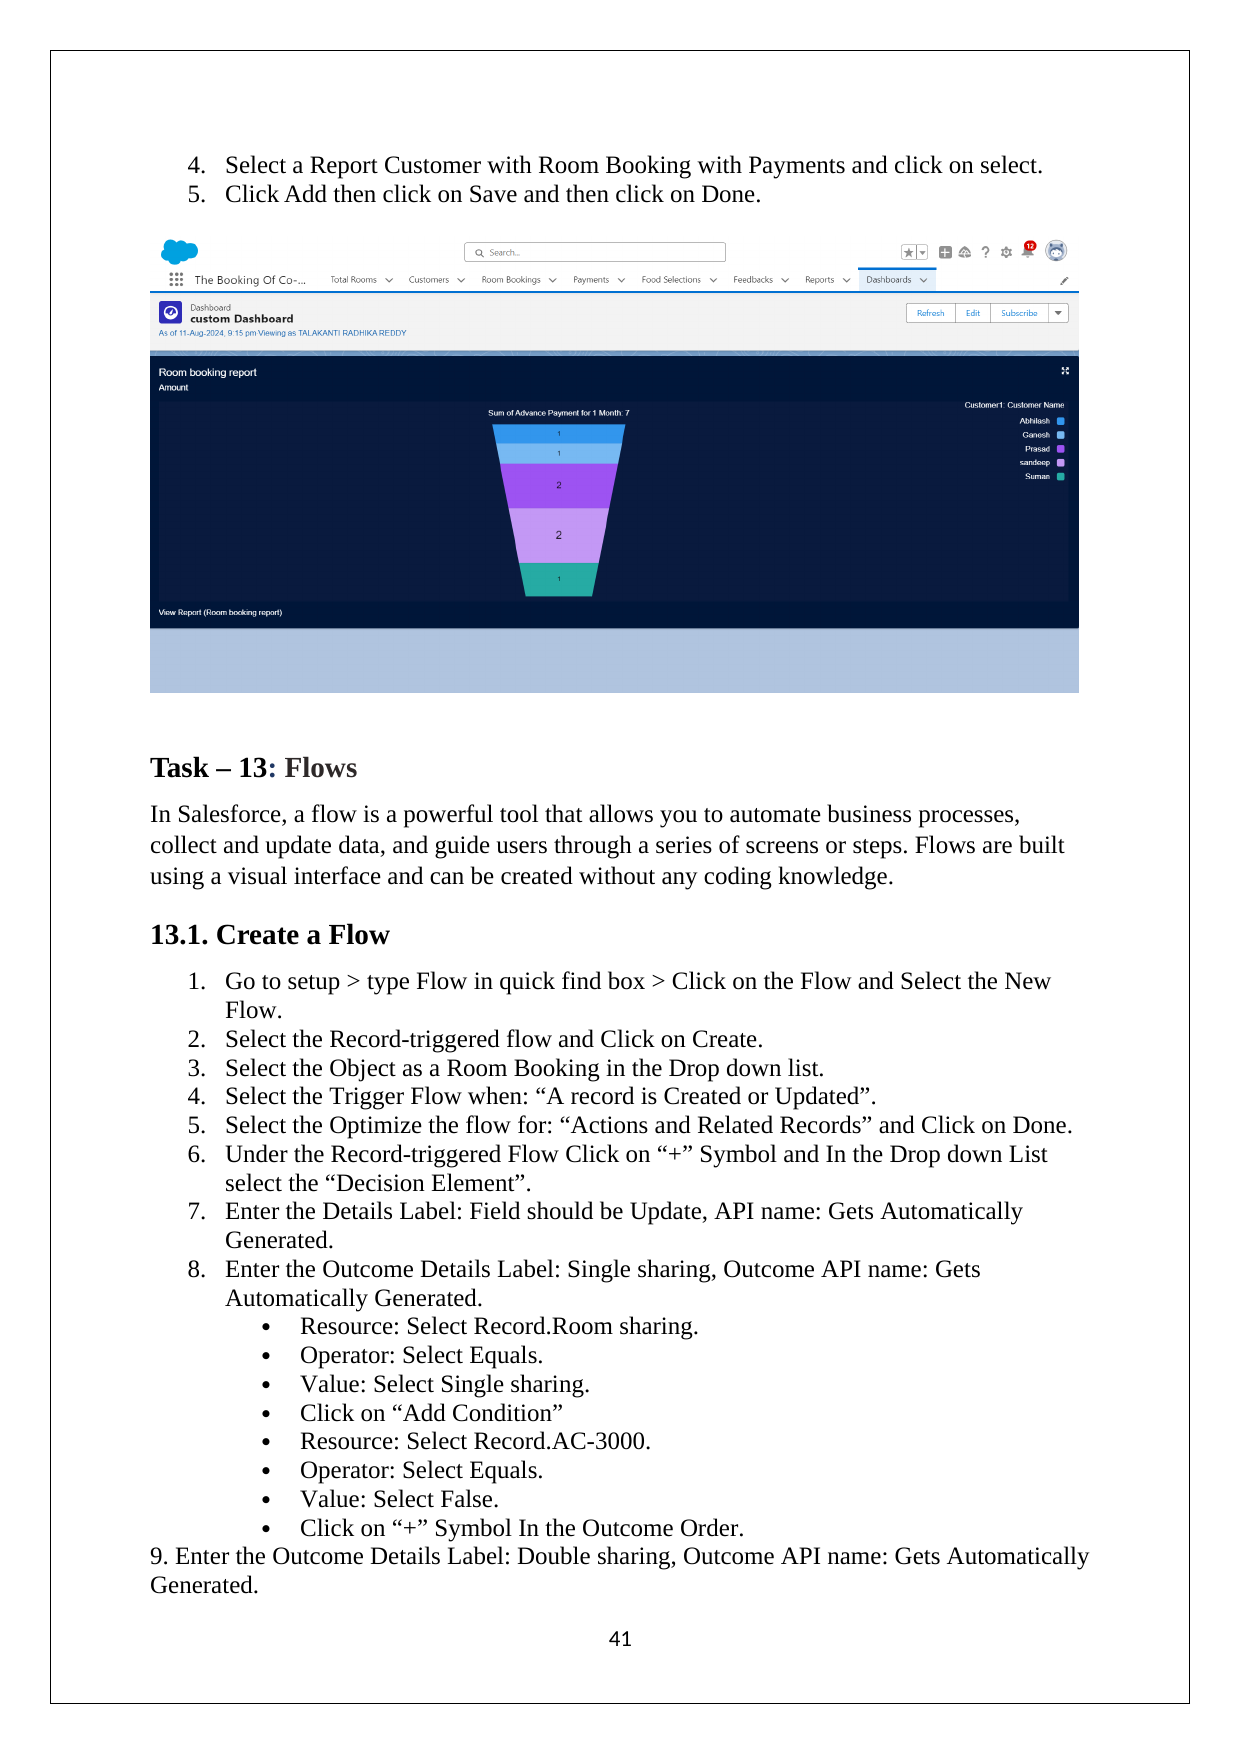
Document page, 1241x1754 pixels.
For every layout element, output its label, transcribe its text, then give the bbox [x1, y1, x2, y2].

list Select the Record-triggered flow and Click on Create. [187, 1024, 1090, 1053]
text 9. Enter the Outcome Details Label: Double sharing, Outcome API name: Gets Automatically Generated. [150, 1541, 1090, 1599]
list Enter the Details Label: Field should be Update, API name: Gets Automatically Generated. [187, 1196, 1090, 1254]
list Value: Select Single sharing. [262, 1369, 1090, 1398]
list Go to setup > type Flow in quick find box > Click on the Flow and Select the New Flow. [187, 966, 1090, 1024]
list Enter the Outcome Details Label: Single sharing, Outcome API name: Gets Automatically Generated. [187, 1254, 1090, 1311]
subtitle 13.1. Create a Flow [150, 917, 1090, 951]
list Under the Record-triggered Flow Click on “+” Symbol and In the Drop down List select the “Decision Element”. [187, 1139, 1090, 1196]
list Select the Optimize the flow for: “Actions and Related Records” and Click on Done. [187, 1110, 1090, 1139]
picture [150, 236, 1079, 693]
list Operator: Select Equals. [262, 1455, 1090, 1484]
list Resource: Select Record.AC-3000. [262, 1426, 1090, 1455]
subtitle Task – 13: Flows [150, 724, 1090, 783]
list Select the Trigger Flow when: “A record is Created or Updated”. [187, 1081, 1090, 1110]
list Click on “+” Symbol In the Outcome Order. [262, 1513, 1090, 1541]
list Select a Report Customer with Room Booking with Payments and click on select. [187, 150, 1090, 179]
text In Salesforce, a flow is a powerful tool that allows you to automate business processes, collect and update data, and guide users through a series of screens or steps. Flows are built using a visual interface and can be created without any coding knowledge. [150, 799, 1090, 890]
list Operator: Select Equals. [262, 1340, 1090, 1369]
list Select the Object as a Room Booking in the Drop down list. [187, 1053, 1090, 1081]
list Click Add then click on Save and then click on Done. [187, 179, 1090, 207]
list Click on “Add Condition” [262, 1398, 1090, 1426]
list Value: Select False. [262, 1484, 1090, 1513]
list Resource: Select Record.Room sharing. [262, 1311, 1090, 1340]
